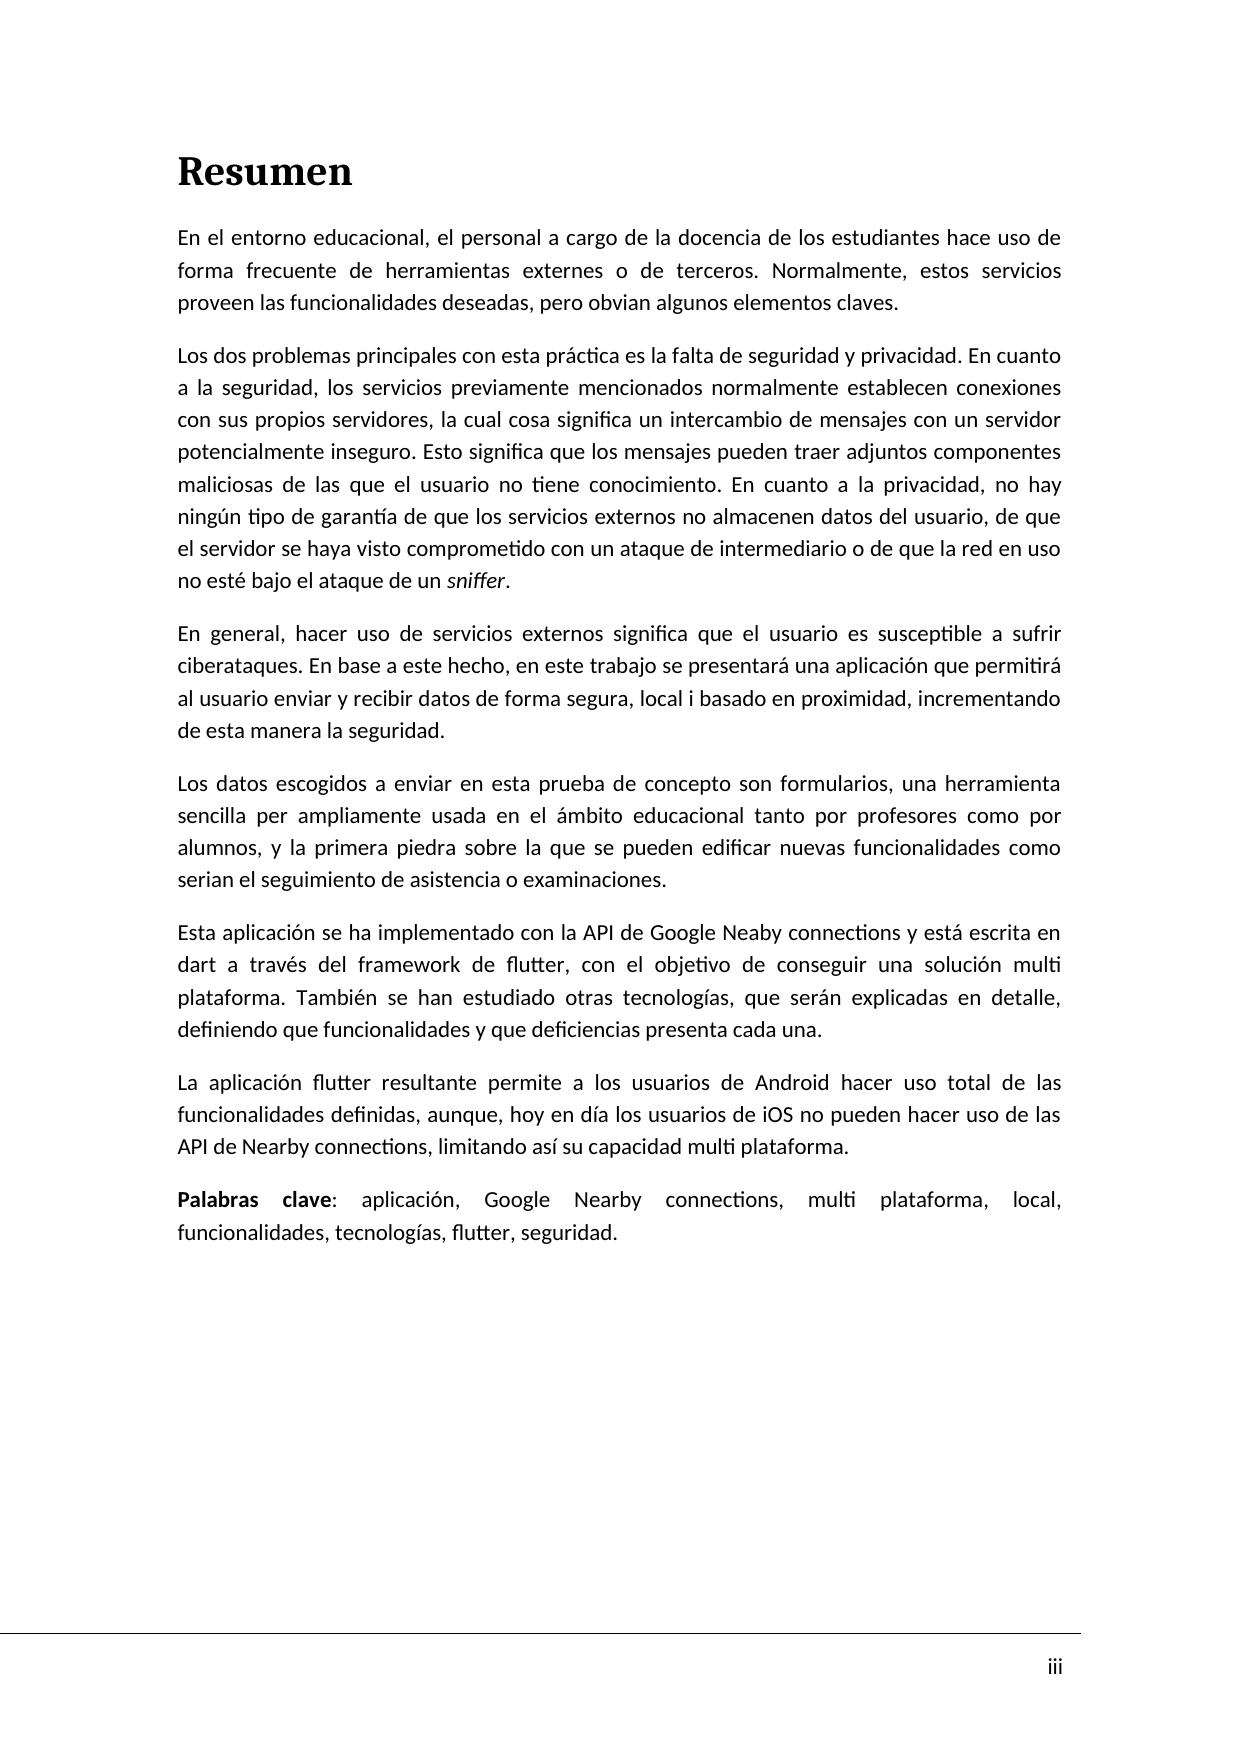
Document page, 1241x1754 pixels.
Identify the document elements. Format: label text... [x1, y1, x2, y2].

text Los datos escogidos a enviar en esta prueba de concepto son formularios, una herramienta sencilla per ampliamente usada en el ámbito educacional tanto por profesores como por alumnos, y la primera piedra sobre la que se pueden edificar nuevas funcionalidades como serian el seguimiento de asistencia o examinaciones. [177, 769, 1063, 893]
text La aplicación flutter resultante permite a los usuarios de Android hacer uso total de las funcionalidades definidas, aunque, hoy en día los usuarios de iOS no pueden hacer uso de las API de Nearby connections, limitando así su capacidad multi plataforma. [177, 1068, 1063, 1160]
text En general, hacer uso de servicios externos significa que el usuario es susceptible a sufrir ciberataques. En base a este hecho, en este trabajo se presentará una aplicación que permitirá al usuario enviar y recibir datos de forma segura, local i basado en proximidad, incrementando de esta manera la seguridad. [177, 619, 1063, 744]
text Resumen [177, 148, 1063, 196]
text Palabras clave: aplicación, Google Nearby connections, multi plataforma, local, funcionalidades, tecnologías, flutter, seguridad. [177, 1185, 1063, 1246]
text En el entorno educacional, el personal a cargo de la docencia de los estudiantes hace uso de forma frecuente de herramientas externes o de terceros. Normalmente, estos servicios proveen las funcionalidades deseadas, pero obvian algunos elementos claves. [177, 223, 1063, 316]
text Esta aplicación se ha implementado con la API de Google Neaby connections y está escrita en dart a través del framework de flutter, con el objetivo de conseguir una solución multi plataforma. También se han estudiado otras tecnologías, que serán explicadas en detalle, definiendo que funcionalidades y que deficiencias presenta cada una. [177, 918, 1063, 1043]
text Los dos problemas principales con esta práctica es la falta de seguridad y privacidad. En cuanto a la seguridad, los servicios previamente mencionados normalmente establecen conexiones con sus propios servidores, la cual cosa significa un intercambio de mensajes con un servidor potencialmente inseguro. Esto significa que los mensajes pueden traer adjuntos componentes maliciosas de las que el usuario no tiene conocimiento. En cuanto a la privacidad, no hay ningún tipo de garantía de que los servicios externos no almacenen datos del usuario, de que el servidor se haya visto comprometido con un ataque de intermediario o de que la red en uso no esté bajo el ataque de un sniffer. [177, 341, 1063, 594]
